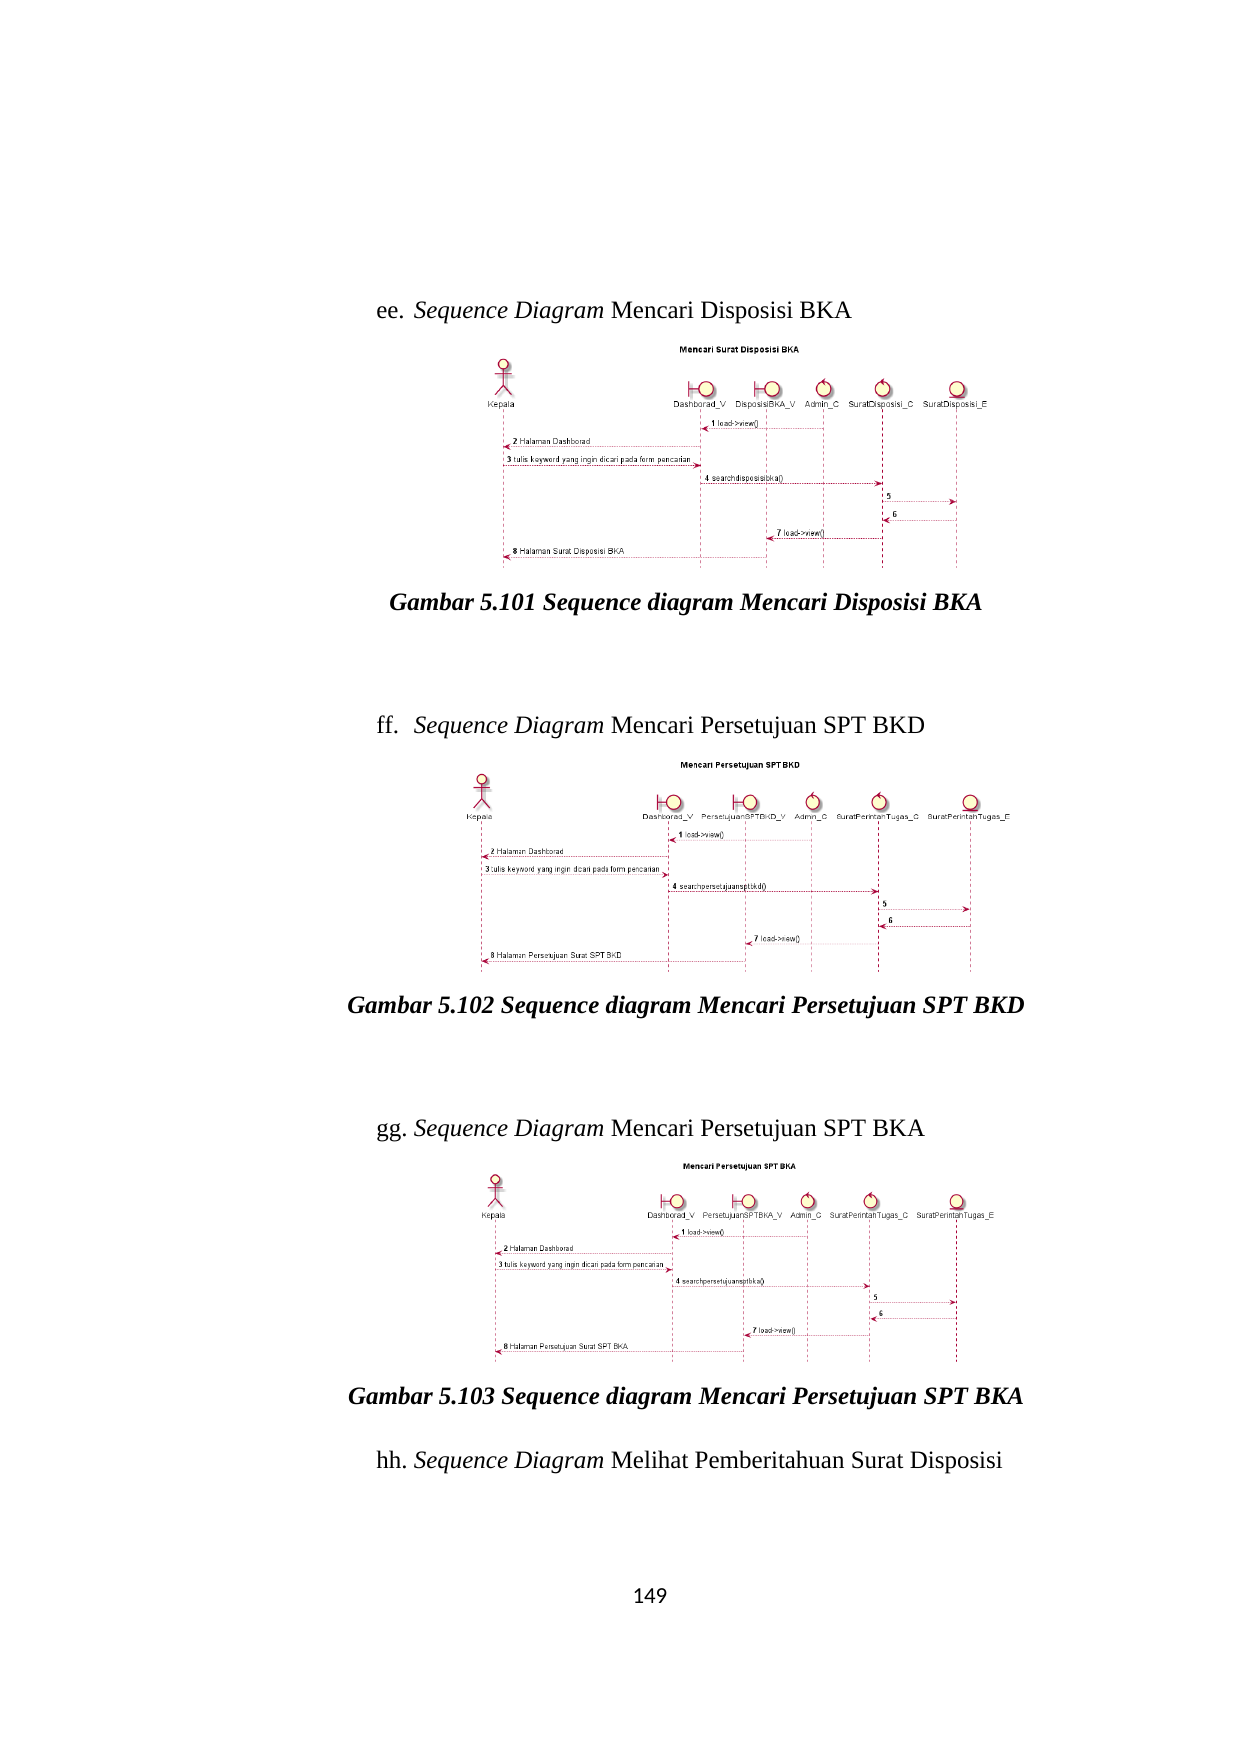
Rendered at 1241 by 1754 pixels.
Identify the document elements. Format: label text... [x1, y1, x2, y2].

text Gambar 5.102 Sequence diagram Mencari Persetujuan SPT BKD [311, 990, 1063, 1019]
list Sequence Diagram Melihat Pemberitahuan Surat Disposisi [376, 1445, 1063, 1474]
list Sequence Diagram Mencari Disposisi BKA [376, 295, 1063, 324]
list Sequence Diagram Mencari Persetujuan SPT BKA [376, 1113, 1063, 1142]
list Sequence Diagram Mencari Persetujuan SPT BKD [376, 710, 1063, 739]
text Gambar 5.101 Sequence diagram Mencari Disposisi BKA [311, 587, 1063, 616]
picture [483, 338, 993, 574]
picture [477, 1156, 999, 1367]
text Gambar 5.103 Sequence diagram Mencari Persetujuan SPT BKA [311, 1381, 1063, 1410]
picture [462, 753, 1015, 977]
